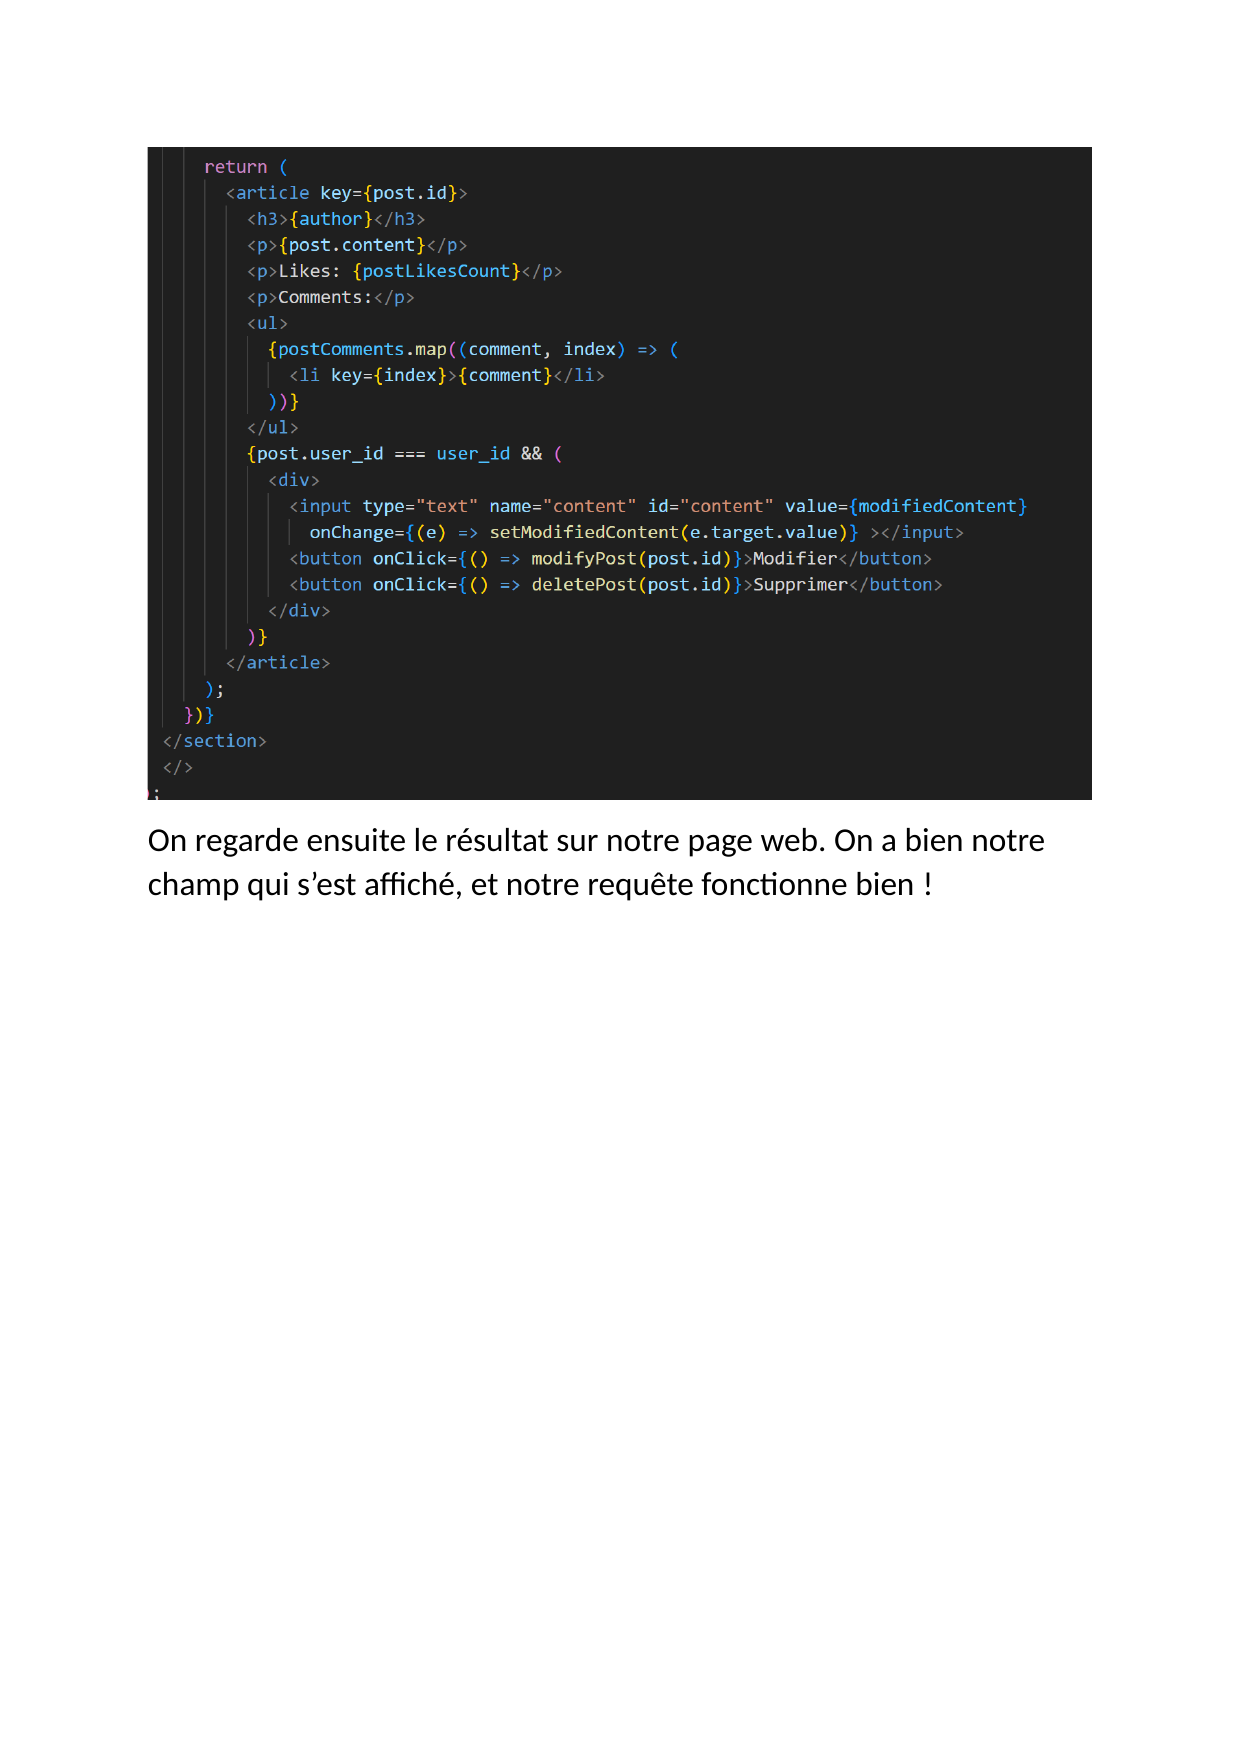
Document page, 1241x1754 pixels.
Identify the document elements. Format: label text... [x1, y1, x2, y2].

picture [147, 147, 1092, 800]
text On regarde ensuite le résultat sur notre page web. On a bien notre champ qui s’est affiché, et notre requête fonctionne bien ! [148, 819, 1093, 903]
